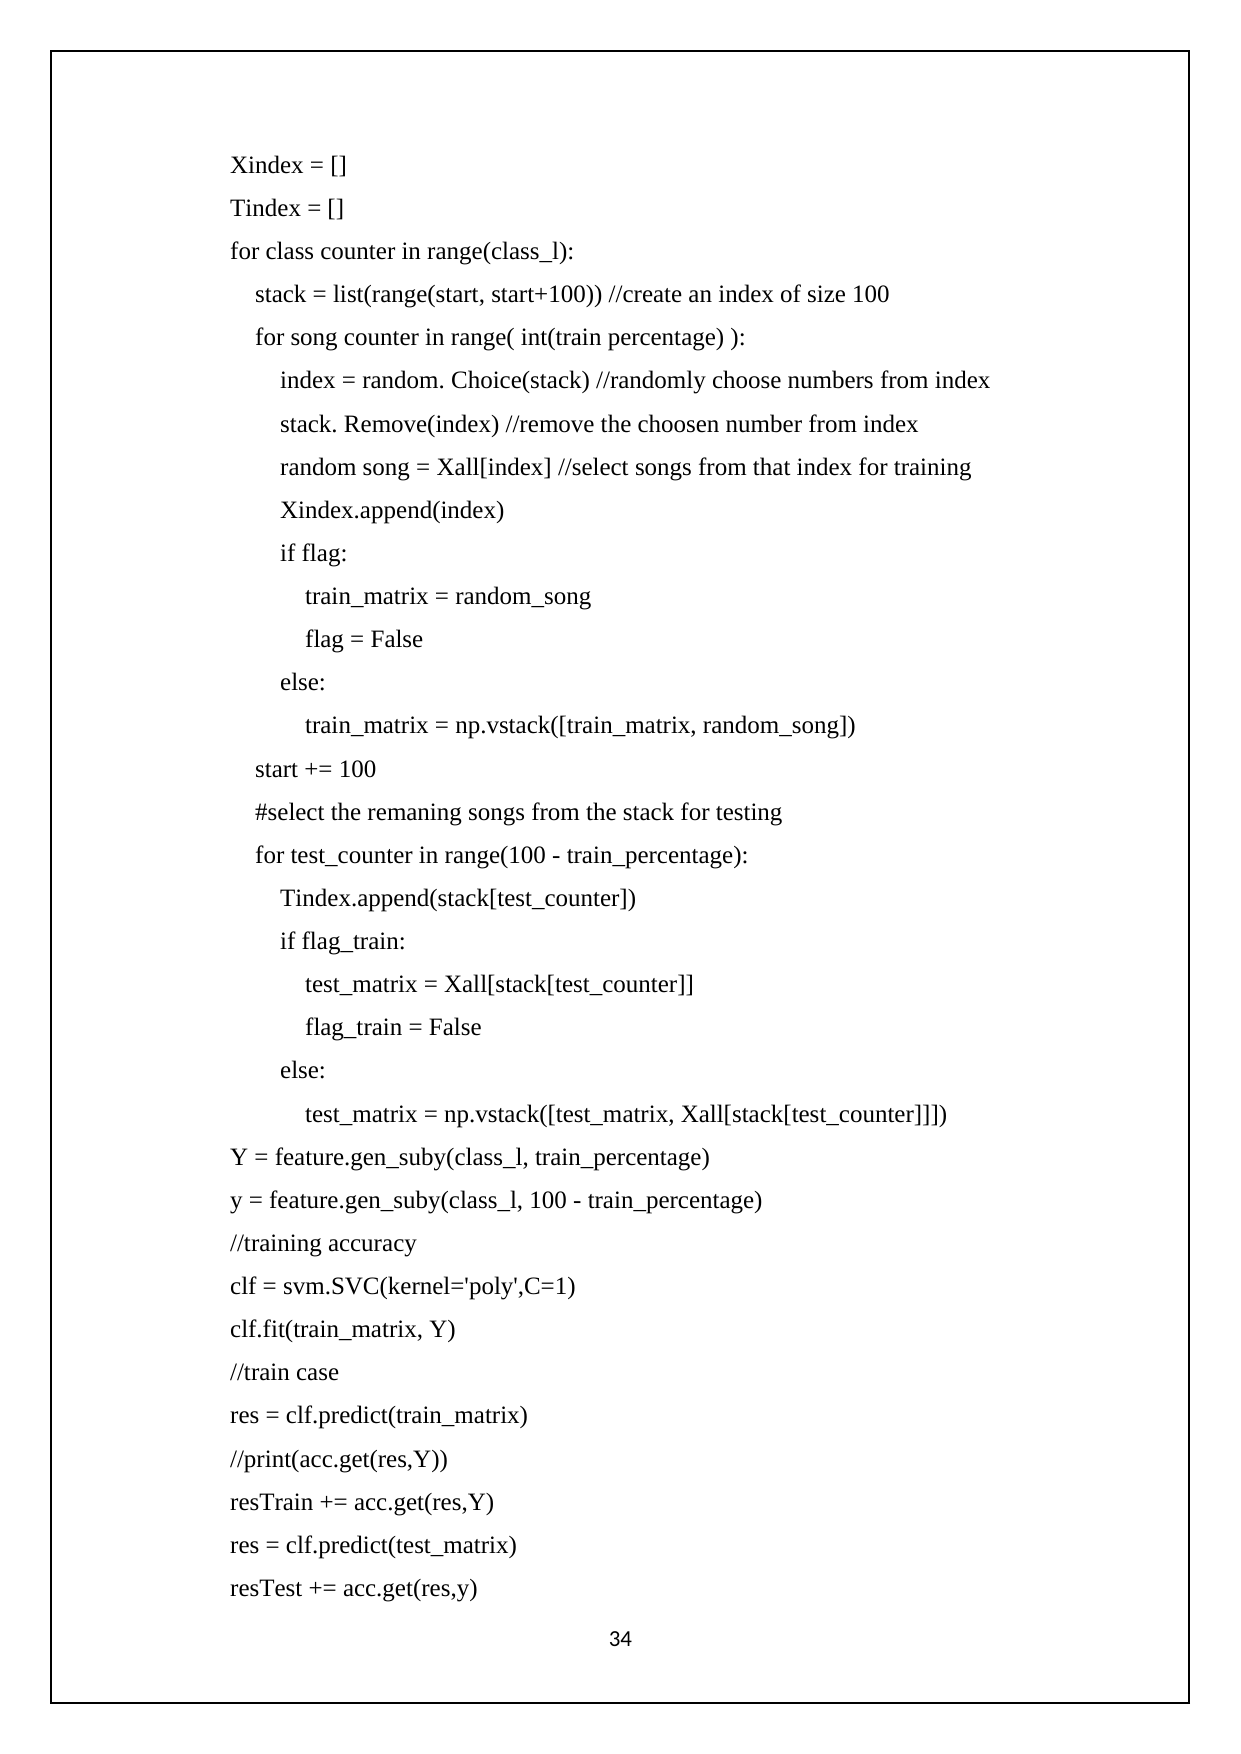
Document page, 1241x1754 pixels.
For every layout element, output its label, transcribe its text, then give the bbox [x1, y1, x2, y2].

text res = clf.predict(test_matrix) [150, 1530, 1090, 1559]
text //training accuracy [150, 1228, 1090, 1257]
text index = random. Choice(stack) //randomly choose numbers from index [150, 366, 1090, 394]
text Xindex = [] [150, 150, 1090, 179]
text train_matrix = np.vstack([train_matrix, random_song]) [150, 711, 1090, 739]
text else: [150, 1056, 1090, 1084]
text if flag: [150, 538, 1090, 567]
text stack = list(range(start, start+100)) //create an index of size 100 [150, 279, 1090, 308]
text Tindex.append(stack[test_counter]) [150, 883, 1090, 912]
text test_matrix = Xall[stack[test_counter]] [150, 969, 1090, 998]
text //print(acc.get(res,Y)) [150, 1444, 1090, 1472]
text stack. Remove(index) //remove the choosen number from index [150, 409, 1090, 437]
text start += 100 [150, 754, 1090, 782]
text resTrain += acc.get(res,Y) [150, 1487, 1090, 1516]
text Y = feature.gen_suby(class_l, train_percentage) [150, 1142, 1090, 1171]
text clf = svm.SVC(kernel='poly',C=1) [150, 1271, 1090, 1300]
text for class counter in range(class_l): [150, 236, 1090, 265]
text else: [150, 667, 1090, 696]
text Tindex = [] [150, 193, 1090, 222]
text random song = Xall[index] //select songs from that index for training [150, 452, 1090, 481]
text Xindex.append(index) [150, 495, 1090, 524]
text train_matrix = random_song [150, 581, 1090, 610]
text test_matrix = np.vstack([test_matrix, Xall[stack[test_counter]]]) [150, 1099, 1090, 1127]
text for test_counter in range(100 - train_percentage): [150, 840, 1090, 869]
text #select the remaning songs from the stack for testing [150, 797, 1090, 826]
text if flag_train: [150, 926, 1090, 955]
text flag = False [150, 624, 1090, 653]
text y = feature.gen_suby(class_l, 100 - train_percentage) [150, 1185, 1090, 1214]
text res = clf.predict(train_matrix) [150, 1401, 1090, 1429]
text clf.fit(train_matrix, Y) [150, 1314, 1090, 1343]
text //train case [150, 1357, 1090, 1386]
text flag_train = False [150, 1012, 1090, 1041]
text for song counter in range( int(train percentage) ): [150, 322, 1090, 351]
text resTest += acc.get(res,y) [150, 1573, 1090, 1602]
